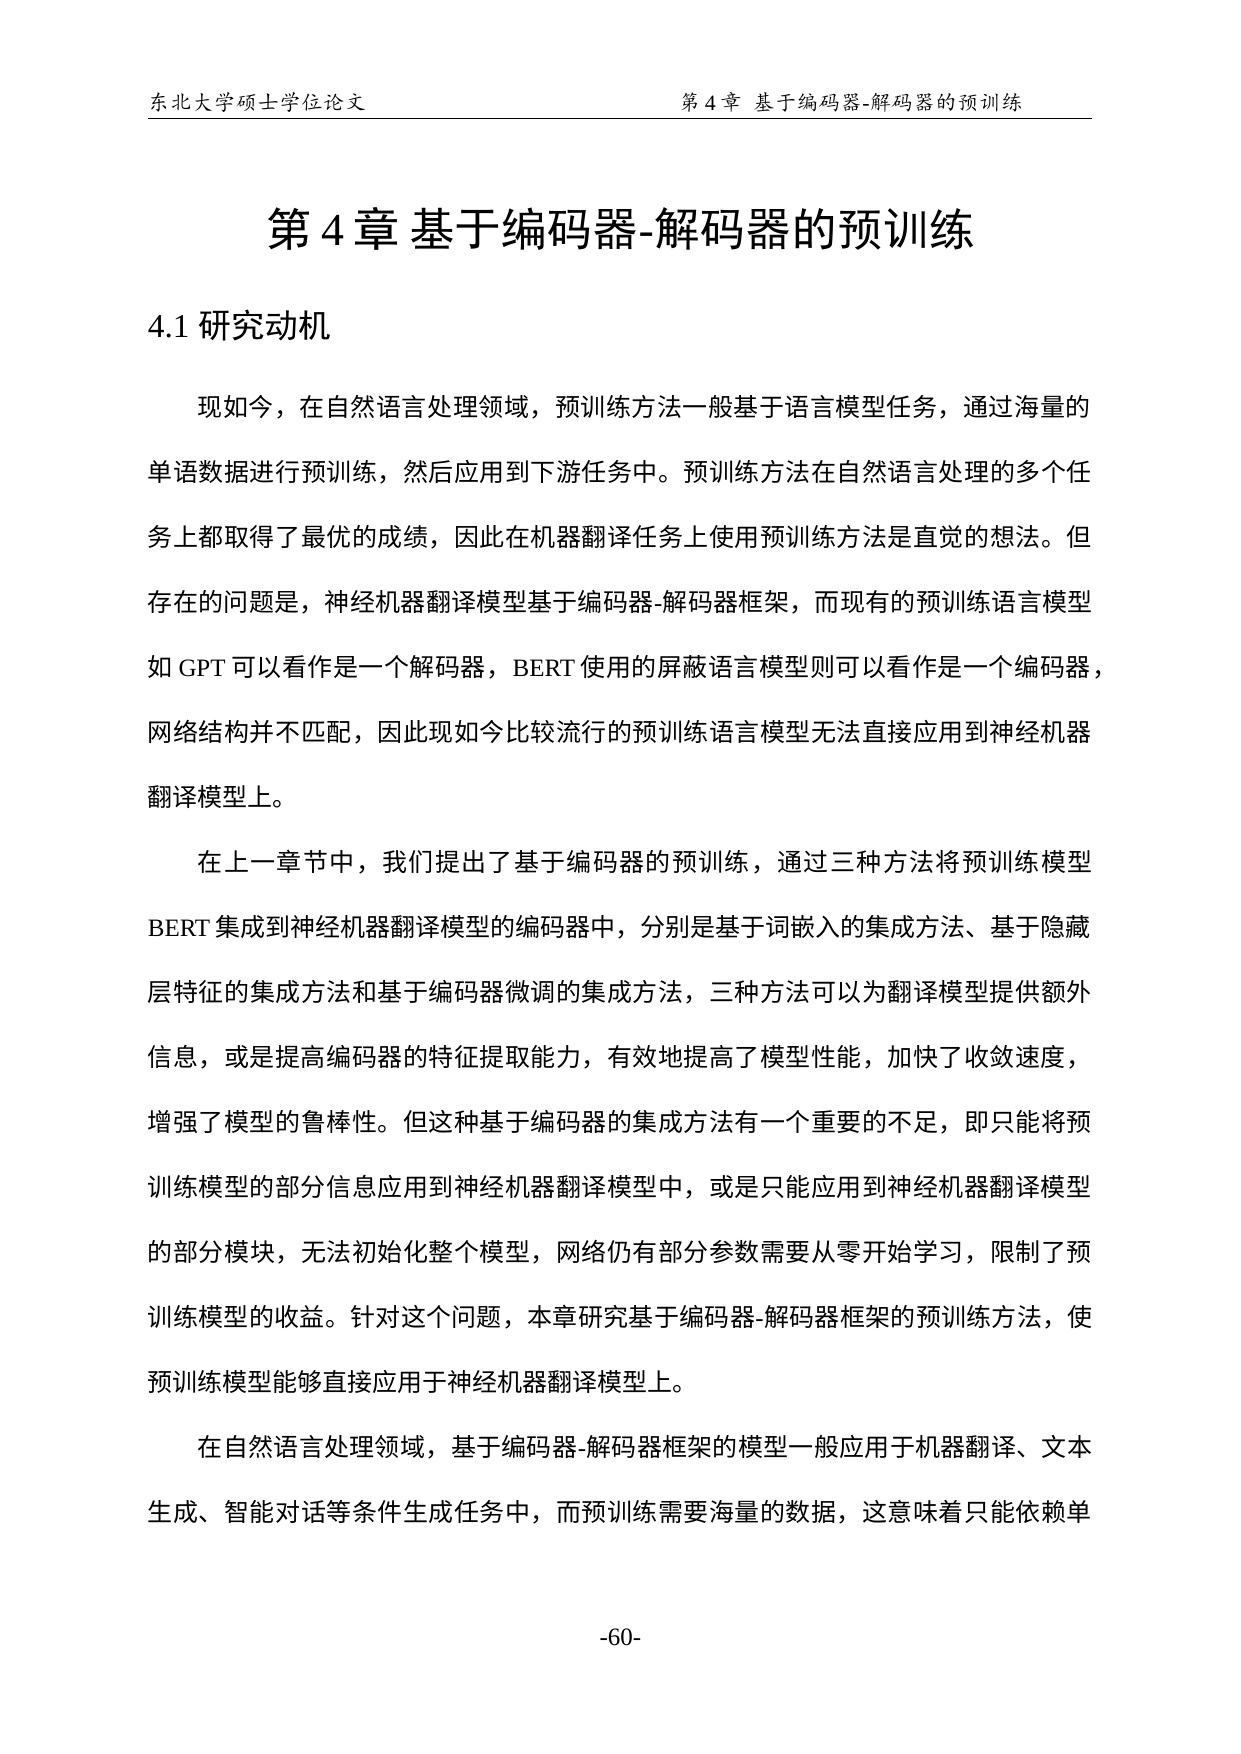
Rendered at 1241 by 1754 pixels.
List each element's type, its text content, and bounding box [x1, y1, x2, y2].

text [148, 1413, 1092, 1543]
text 第4章 基于编码器-解码器的预训练 [148, 194, 1092, 259]
text 在上一章节中，我们提出了基于编码器的预训练，通过三种方法将预训练模型BERT集成到神经机器翻译模型的编码器中，分别是基于词嵌入的集成方法、基于隐藏层特征的集成方法和基于编码器微调的集成方法，三种方法可以为翻译模型提供额外信息，或是提高编码器的特征提取能力，有效地提高了模型性能，加快了收敛速度，增强了模型的鲁棒性。但这种基于编码器的集成方法有一个重要的不足，即只能将预训练模型的部分信息应用到神经机器翻译模型中，或是只能应用到神经机器翻译模型的部分模块，无法初始化整个模型，网络仍有部分参数需要从零开始学习，限制了预训练模型的收益。针对这个问题，本章研究基于编码器-解码器框架的预训练方法，使预训练模型能够直接应用于神经机器翻译模型上。 [148, 828, 1092, 1413]
text 4.1 研究动机 [148, 292, 1092, 357]
text 现如今，在自然语言处理领域，预训练方法一般基于语言模型任务，通过海量的单语数据进行预训练，然后应用到下游任务中。预训练方法在自然语言处理的多个任务上都取得了最优的成绩，因此在机器翻译任务上使用预训练方法是直觉的想法。但存在的问题是，神经机器翻译模型基于编码器-解码器框架，而现有的预训练语言模型如GPT可以看作是一个解码器，BERT使用的屏蔽语言模型则可以看作是一个编码器，网络结构并不匹配，因此现如今比较流行的预训练语言模型无法直接应用到神经机器翻译模型上。 [148, 373, 1092, 828]
